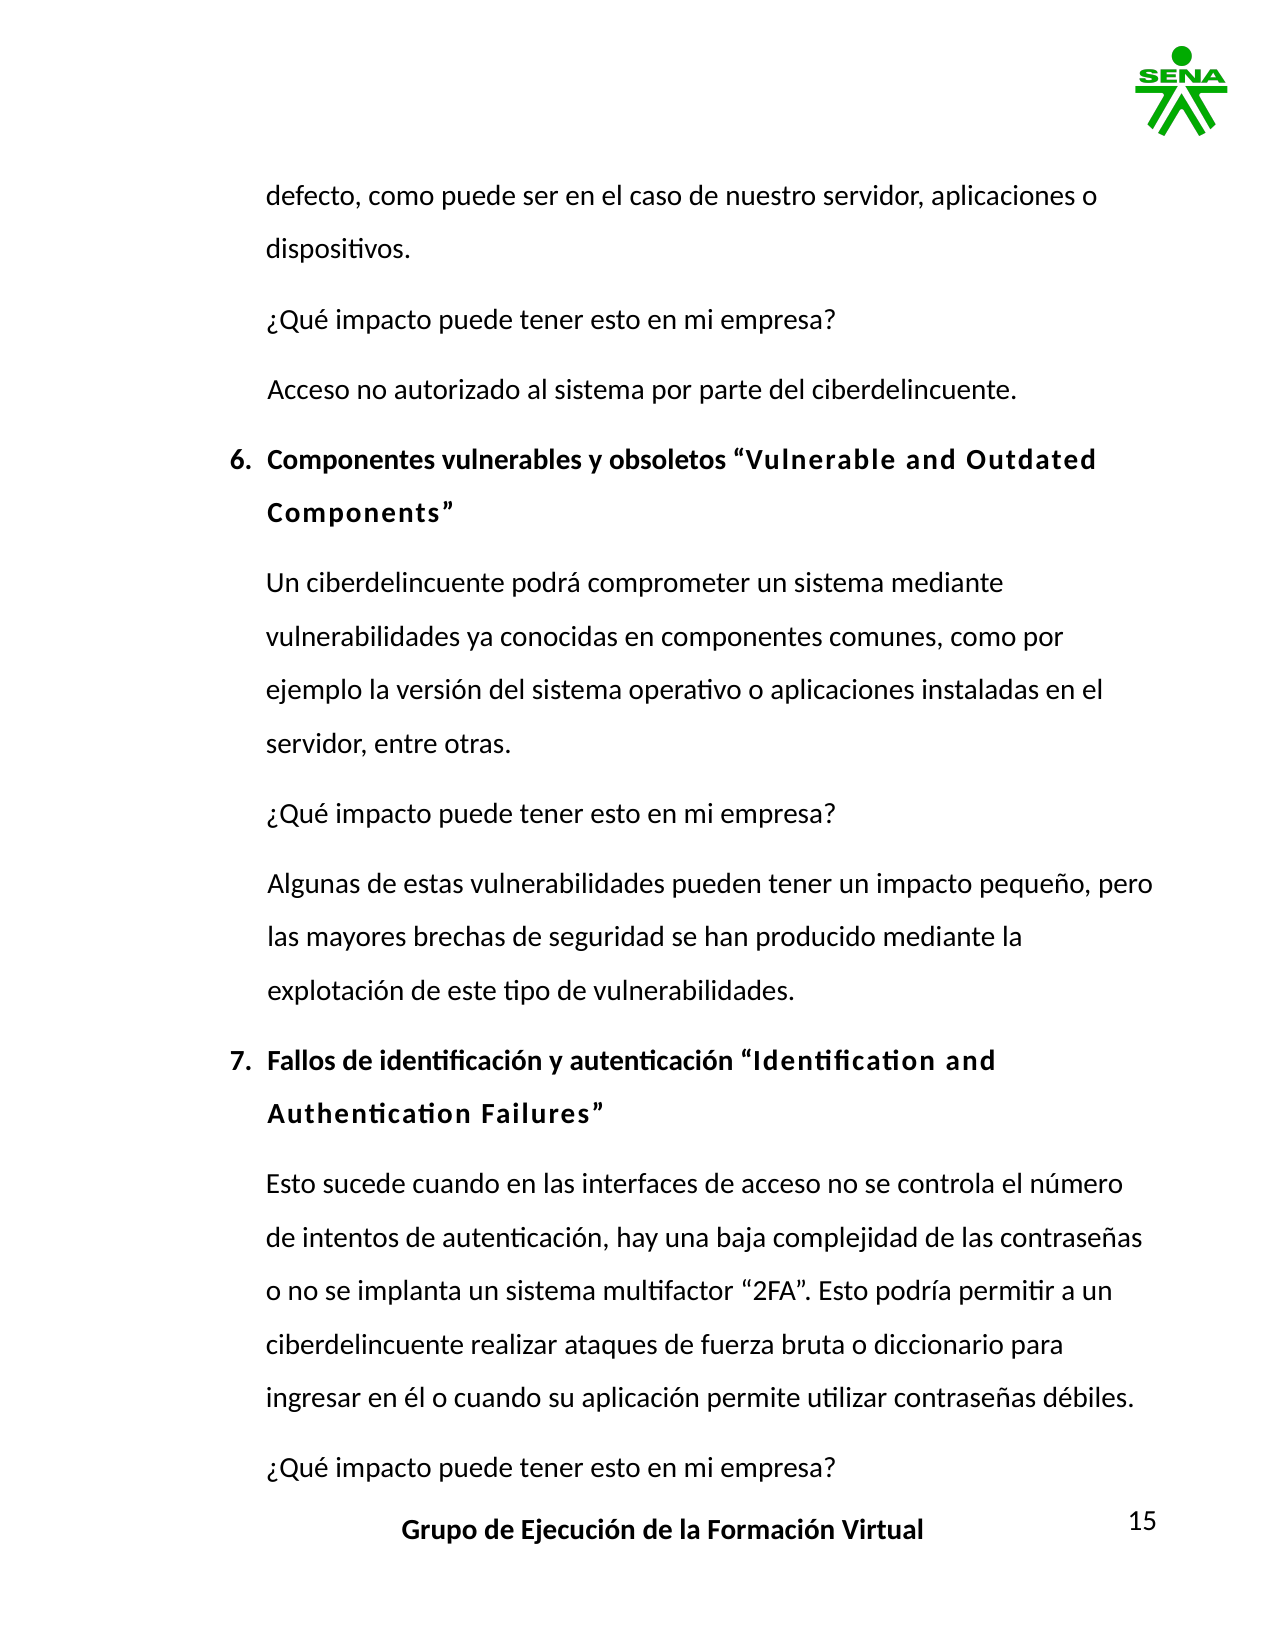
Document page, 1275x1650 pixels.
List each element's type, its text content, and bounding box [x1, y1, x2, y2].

text Esto sucede cuando en las interfaces de acceso no se controla el número de intentos de autenticación, hay una baja complejidad de las contraseñas o no se implanta un sistema multifactor “2FA”. Esto podría permitir a un ciberdelincuente realizar ataques de fuerza bruta o diccionario para ingresar en él o cuando su aplicación permite utilizar contraseñas débiles. [266, 1166, 1157, 1415]
text Algunas de estas vulnerabilidades pueden tener un impacto pequeño, pero las mayores brechas de seguridad se han producido mediante la explotación de este tipo de vulnerabilidades. [267, 865, 1157, 1007]
text Acceso no autorizado al sistema por parte del ciberdelincuente. [267, 371, 1157, 406]
text ¿Qué impacto puede tener esto en mi empresa? [266, 1449, 1157, 1485]
text ¿Qué impacto puede tener esto en mi empresa? [266, 301, 1157, 336]
text Un ciberdelincuente podrá comprometer un sistema mediante vulnerabilidades ya conocidas en componentes comunes, como por ejemplo la versión del sistema operativo o aplicaciones instaladas en el servidor, entre otras. [266, 564, 1157, 760]
list Componentes vulnerables y obsoletos “Vulnerable and Outdated Components” [229, 441, 1157, 530]
text ¿Qué impacto puede tener esto en mi empresa? [266, 795, 1157, 831]
picture [1135, 46, 1228, 136]
list Fallos de identificación y autenticación “Identification and Authentication Failures” [229, 1042, 1157, 1131]
